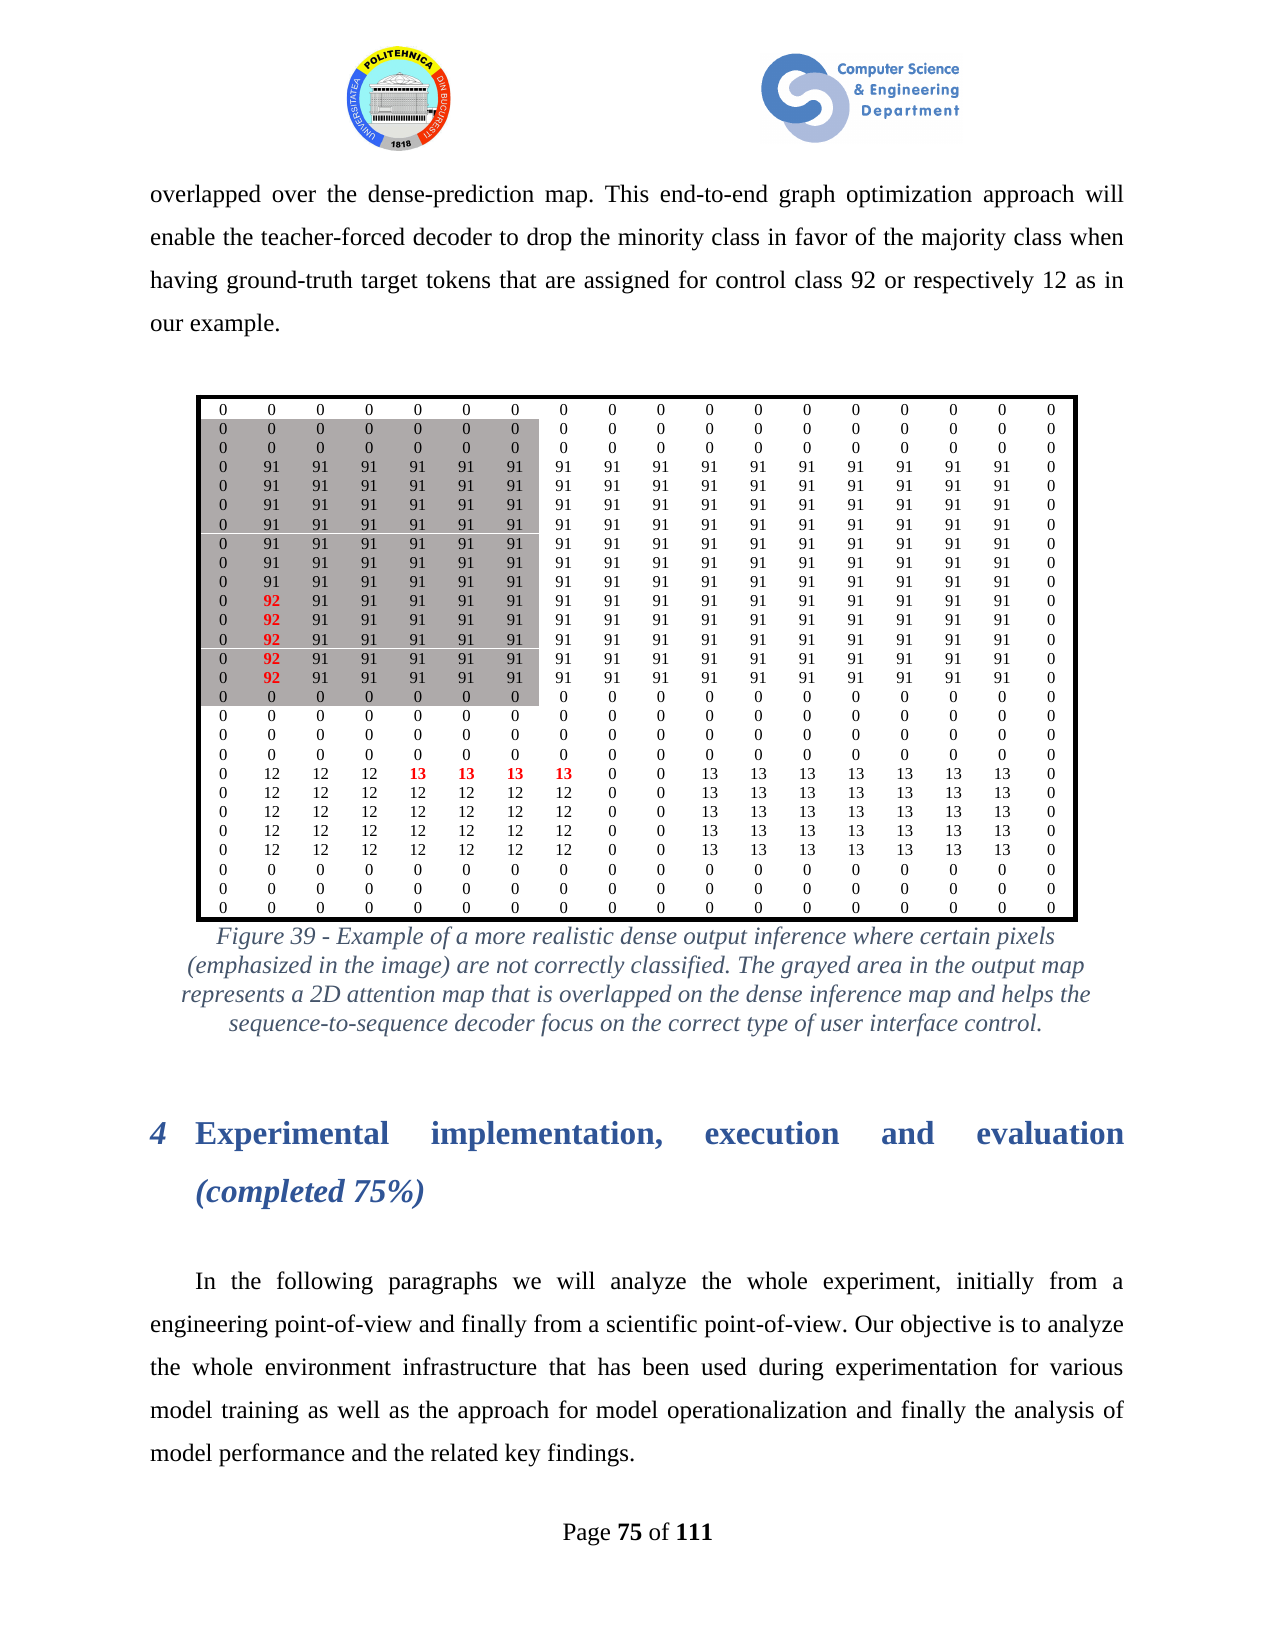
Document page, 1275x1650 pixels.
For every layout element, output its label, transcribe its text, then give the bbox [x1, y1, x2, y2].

picture [760, 53, 963, 144]
subtitle Experimental implementation, execution and evaluation (completed 75%) [150, 1113, 1125, 1209]
picture [346, 46, 451, 151]
text In the following paragraphs we will analyze the whole experiment, initially from a engineering point-of-view and finally from a scientific point-of-view. Our objective is to analyze the whole environment infrastructure that has been used during experimentation for various model training as well as the approach for model operationalization and finally the analysis of model performance and the related key findings. [150, 1266, 1125, 1467]
